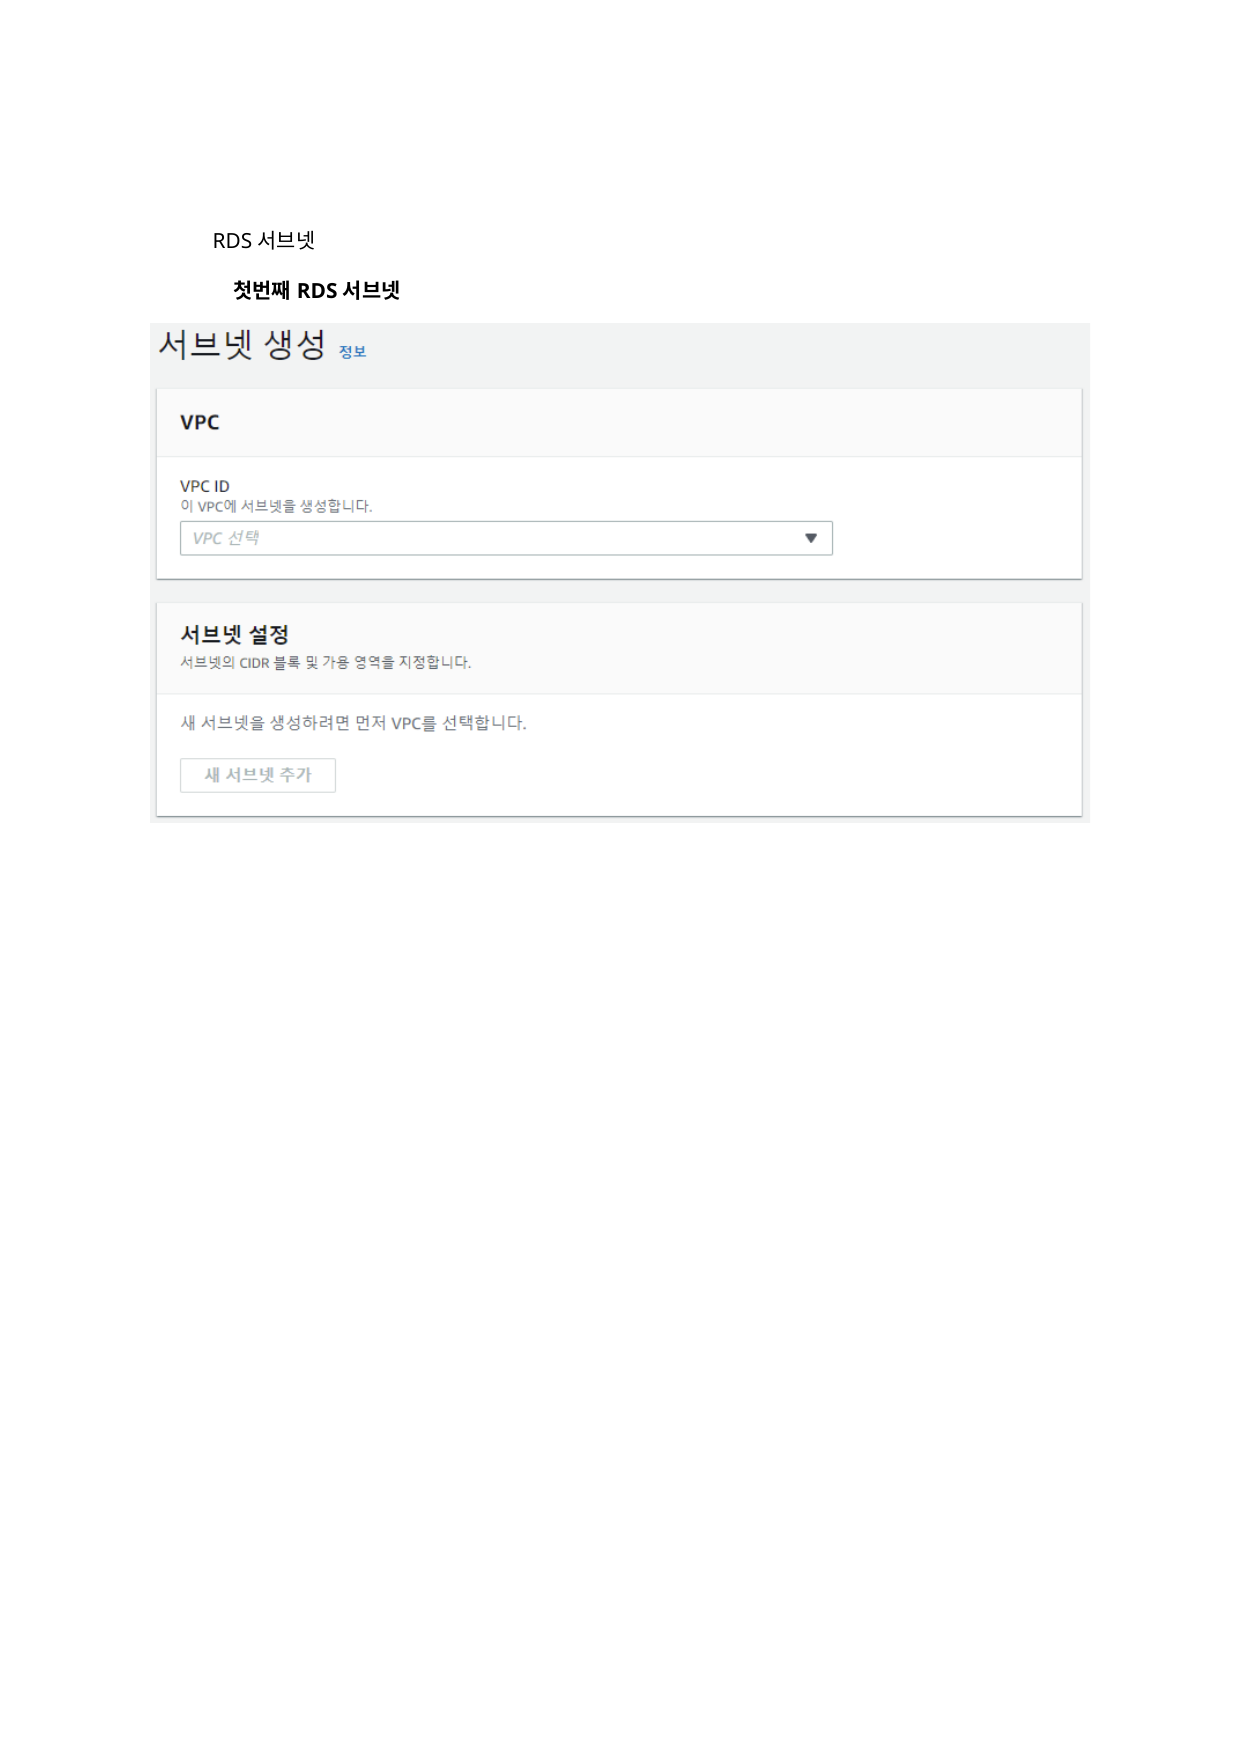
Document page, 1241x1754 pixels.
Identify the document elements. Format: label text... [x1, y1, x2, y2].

subtitle RDS 서브넷 [212, 224, 1090, 255]
subtitle 첫번째 RDS 서브넷 [233, 274, 1090, 304]
picture [150, 323, 1091, 823]
